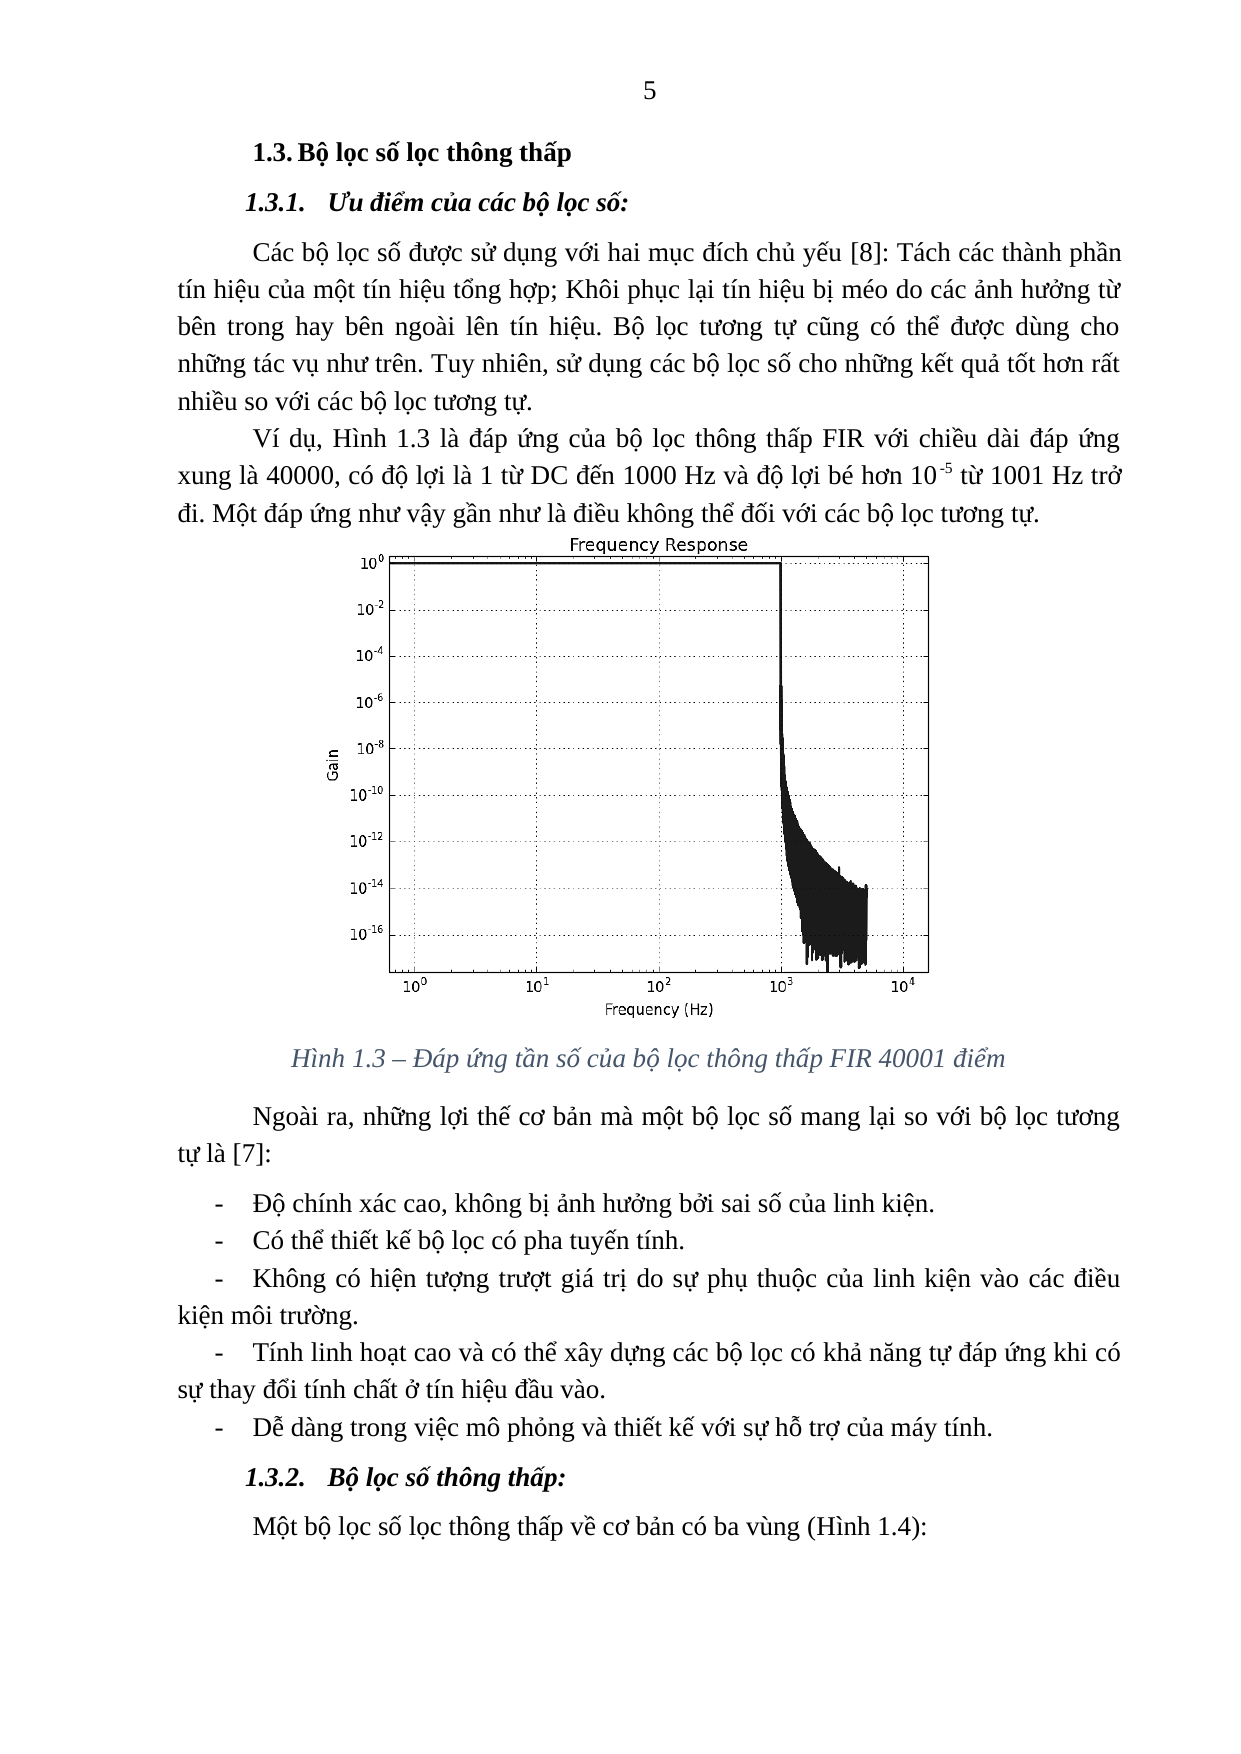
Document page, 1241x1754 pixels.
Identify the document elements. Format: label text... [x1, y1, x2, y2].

text Một bộ lọc số lọc thông thấp về cơ bản có ba vùng (hình 1.4): [177, 1510, 1122, 1542]
list Độ chính xác cao, không bị ảnh hưởng bởi sai số của linh kiện. [177, 1187, 1122, 1218]
text Ví dụ, Hình 1.3 là đáp ứng của bộ lọc thông thấp FIR với chiều dài đáp ứng xung là 40000, có độ lợi là 1 từ DC đến 1000 Hz và độ lợi bé hơn 10-5 từ 1001 Hz trở đi. Một đáp ứng như vậy gần như là điều không thể đối với các bộ lọc tương tự. [177, 422, 1122, 528]
list Dễ dàng trong việc mô phỏng và thiết kế với sự hỗ trợ của máy tính. [177, 1411, 1122, 1442]
text Ngoài ra, những lợi thế cơ bản mà một bộ lọc số mang lại so với bộ lọc tương tự là: [177, 1100, 1122, 1168]
text Ưu điểm của các bộ lọc số: [245, 186, 1122, 217]
list Tính linh hoạt cao và có thể xây dựng các bộ lọc có khả năng tự đáp ứng khi có sự thay đổi tính chất ở tín hiệu đầu vào. [177, 1336, 1122, 1405]
text Các bộ lọc số được sử dụng với hai mục đích chủ yếu: Tách các thành phần tín hiệu của một tín hiệu tổng hợp; Khôi phục lại tín hiệu bị méo do các ảnh hưởng từ bên trong hay bên ngoài lên tín hiệu. Bộ lọc tương tự cũng có thể được dùng cho những tác vụ như trên. Tuy nhiên, sử dụng các bộ lọc số cho những kết quả tốt hơn rất nhiều so với các bộ lọc tương tự. [177, 236, 1122, 416]
list Không có hiện tượng trượt giá trị do sự phụ thuộc của linh kiện vào các điều kiện môi trường. [177, 1262, 1122, 1330]
text Bộ lọc số thông thấp: [245, 1461, 1122, 1492]
list Có thể thiết kế bộ lọc có pha tuyến tính. [177, 1224, 1122, 1256]
text Bộ lọc số lọc thông thấp [252, 136, 1122, 167]
